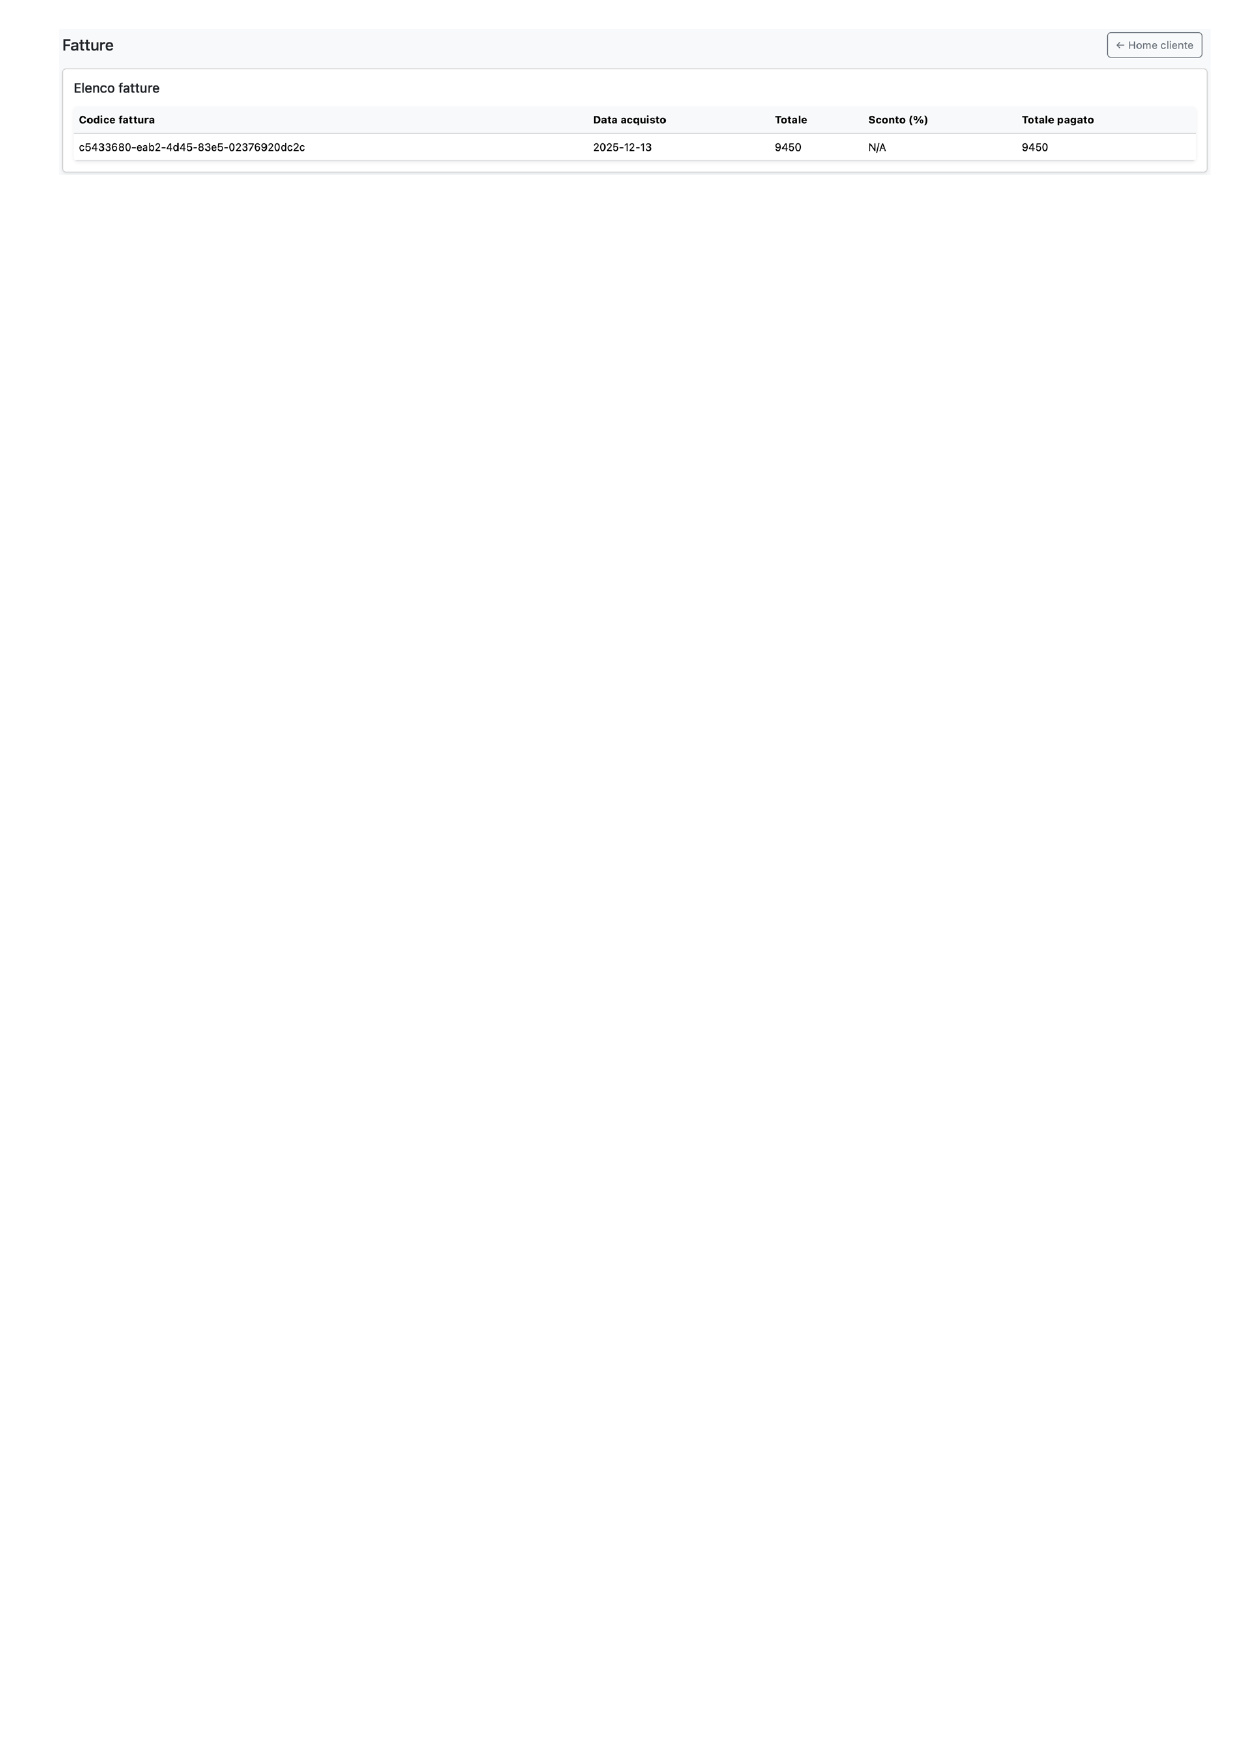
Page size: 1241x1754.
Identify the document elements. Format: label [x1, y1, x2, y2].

picture [59, 29, 1211, 175]
